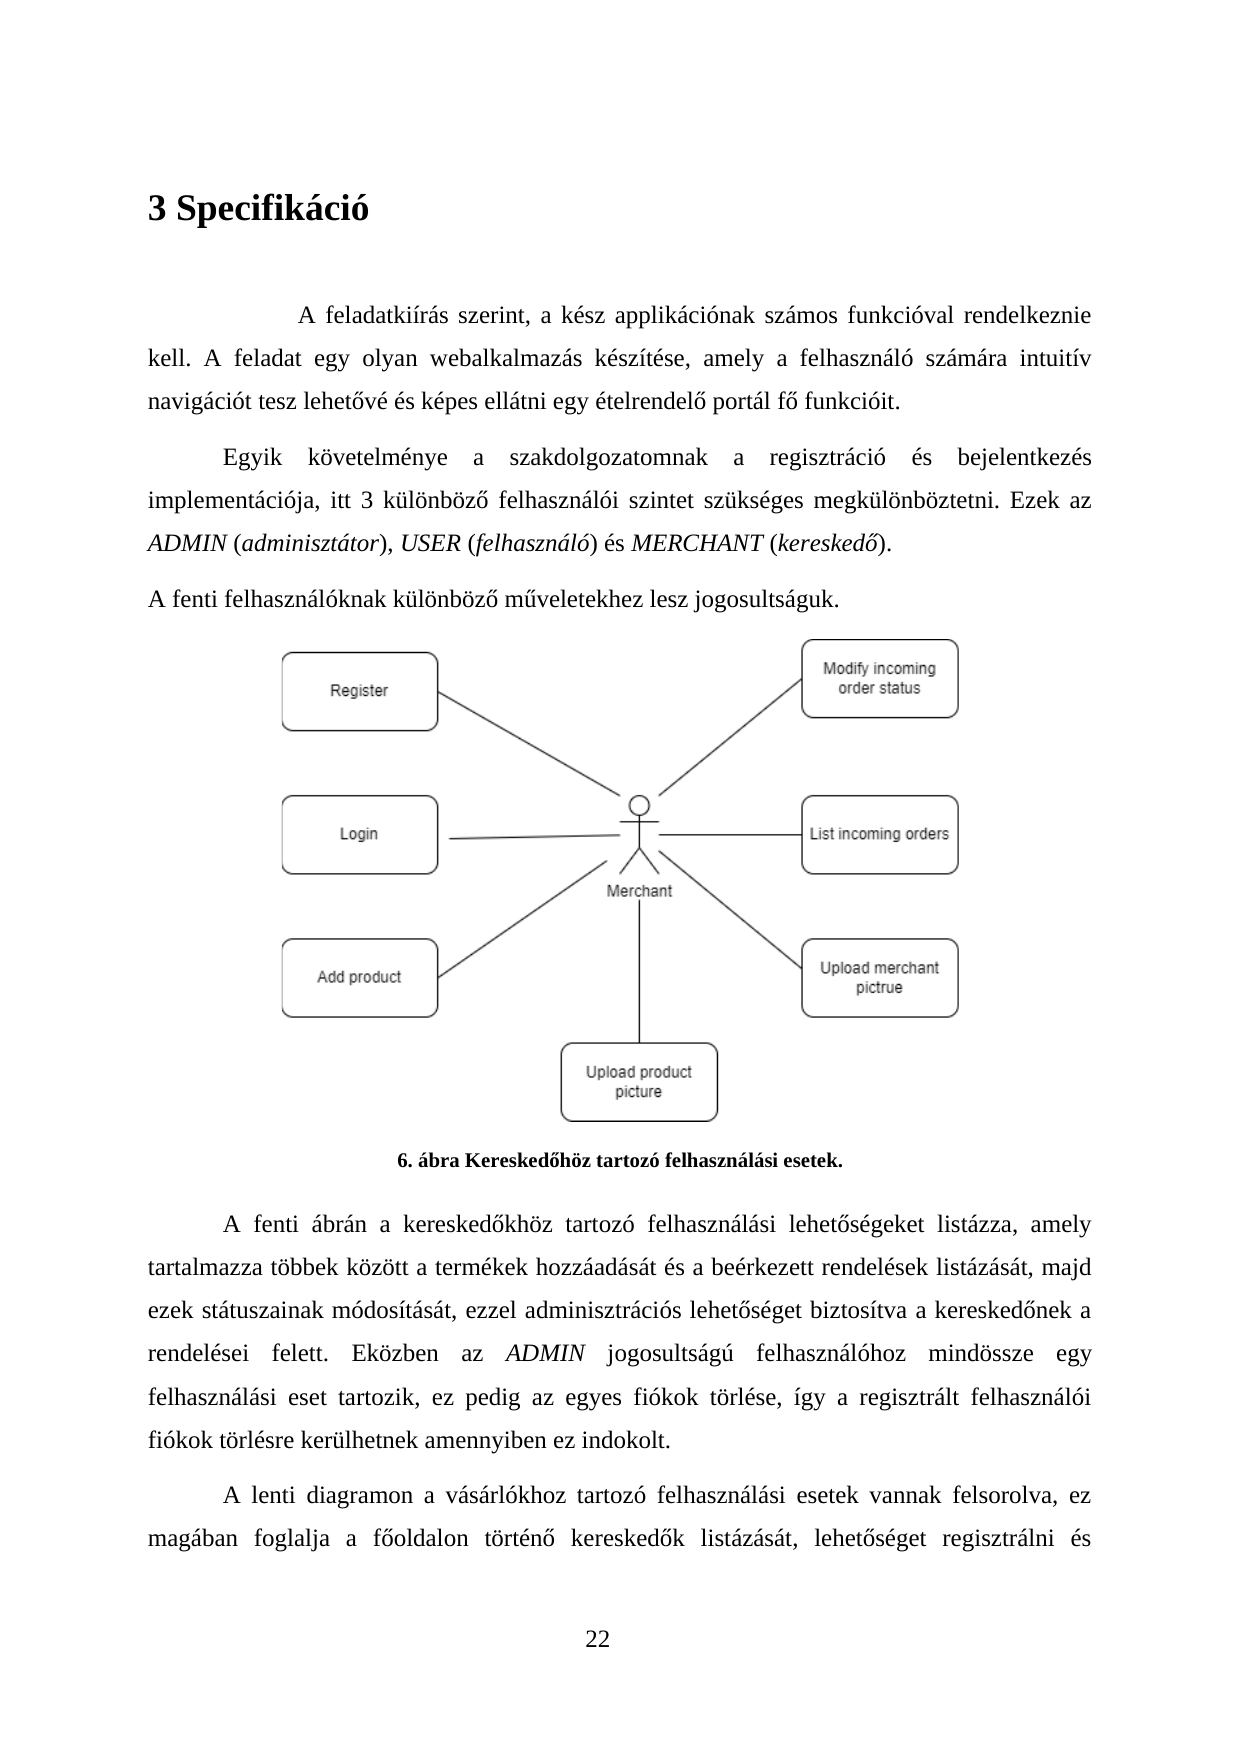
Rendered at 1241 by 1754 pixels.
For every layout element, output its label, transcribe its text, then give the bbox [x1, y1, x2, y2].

text A fenti felhasználóknak különböző műveletekhez lesz jogosultságuk. [148, 584, 1092, 612]
text Egyik követelménye a szakdolgozatomnak a regisztráció és bejelentkezés implementációja, itt 3 különböző felhasználói szintet szükséges megkülönböztetni. Ezek az ADMIN (adminisztátor), USER (felhasználó) és MERCHANT (kereskedő). [148, 442, 1092, 557]
text A fenti ábrán a kereskedőkhöz tartozó felhasználási lehetőségeket listázza, amely tartalmazza többek között a termékek hozzáadását és a beérkezett rendelések listázását, majd ezek státuszainak módosítását, ezzel adminisztrációs lehetőséget biztosítva a kereskedőnek a rendelései felett. Eközben az ADMIN jogosultságú felhasználóhoz mindössze egy felhasználási eset tartozik, ez pedig az egyes fiókok törlése, így a regisztrált felhasználói fiókok törlésre kerülhetnek amennyiben ez indokolt. [148, 1209, 1092, 1453]
subtitle Specifikáció [148, 185, 1092, 228]
picture [281, 639, 959, 1122]
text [148, 1480, 1092, 1552]
text A feladatkiírás szerint, a kész applikációnak számos funkcióval rendelkeznie kell. A feladat egy olyan webalkalmazás készítése, amely a felhasználó számára intuitív navigációt tesz lehetővé és képes ellátni egy ételrendelő portál fő funkcióit. [148, 300, 1092, 415]
